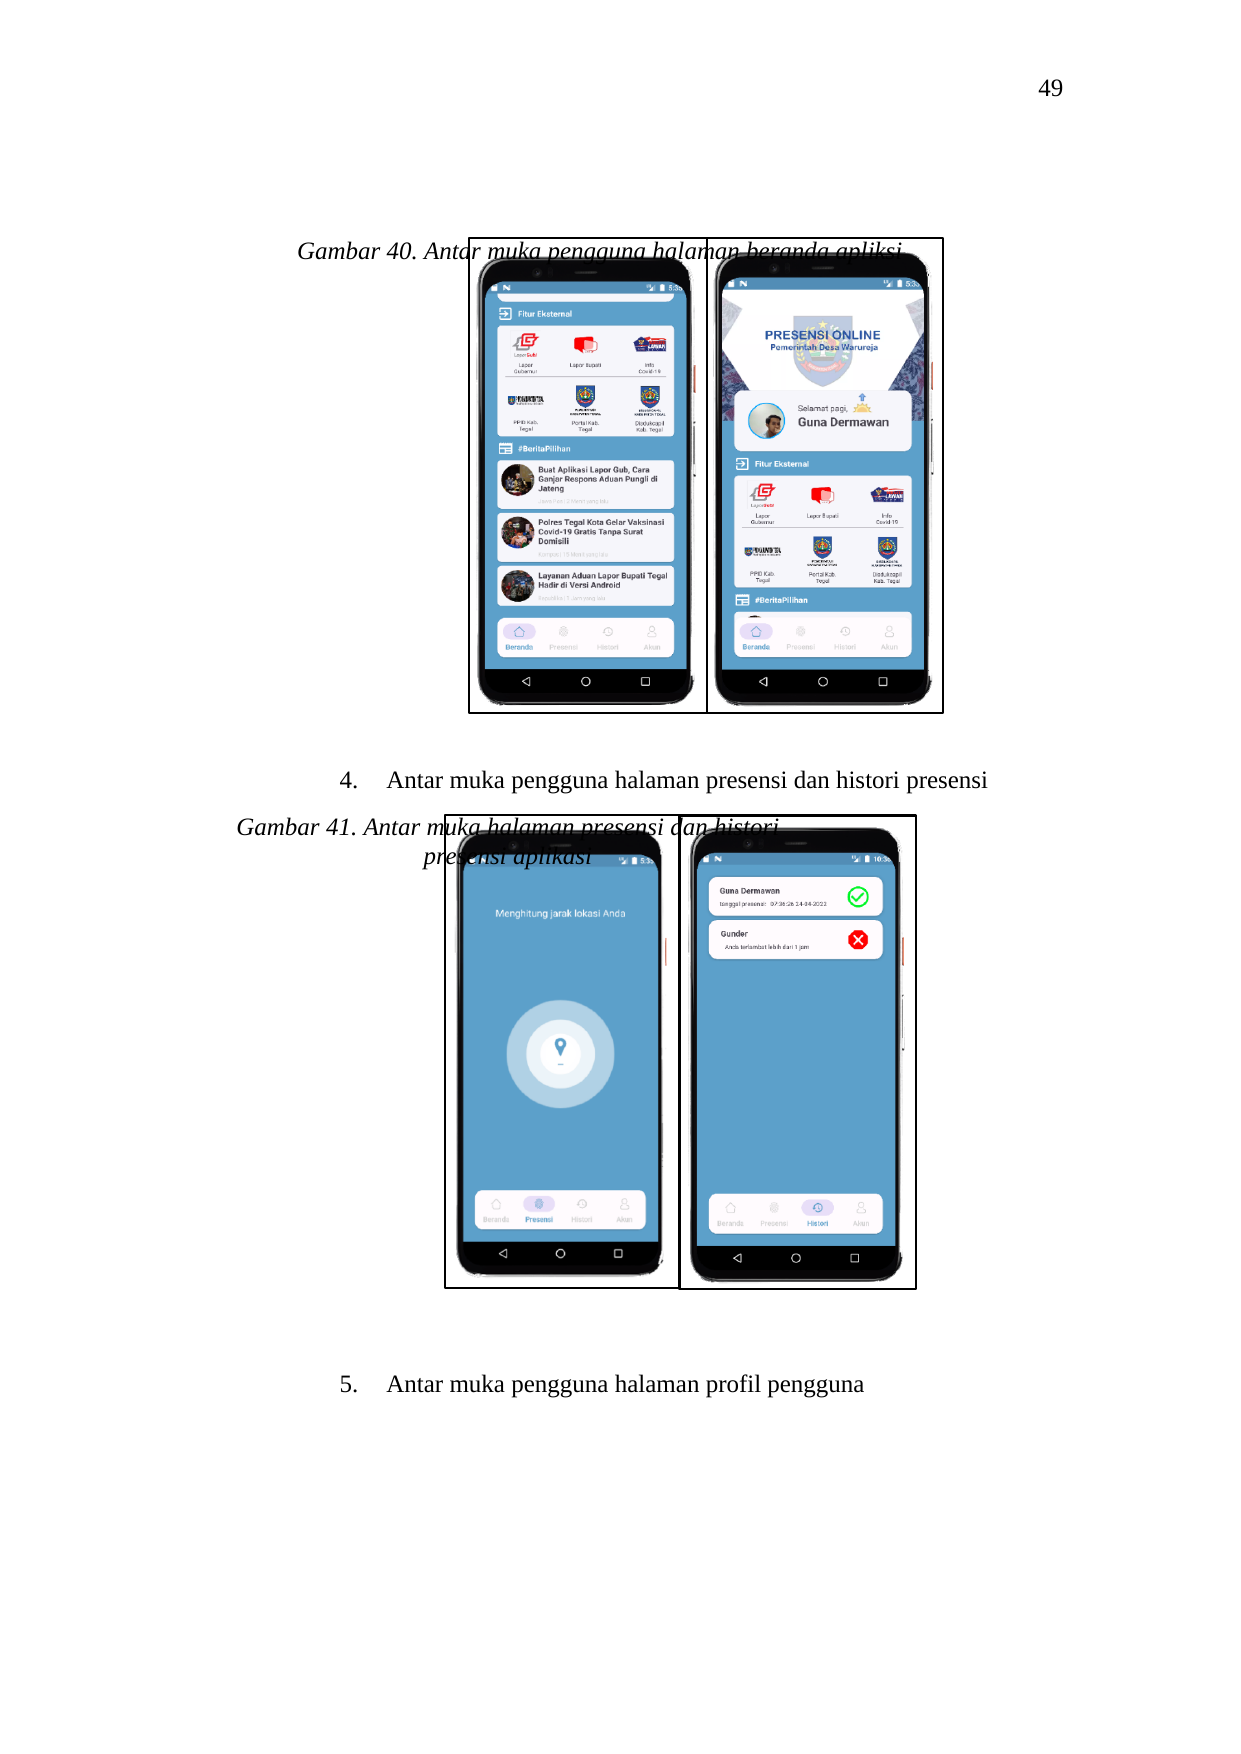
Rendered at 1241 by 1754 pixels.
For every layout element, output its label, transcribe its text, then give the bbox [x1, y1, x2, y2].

picture [708, 239, 942, 712]
picture [681, 817, 915, 1288]
subtitle Antar muka pengguna halaman presensi dan histori presensi [349, 765, 1063, 793]
subtitle Antar muka pengguna halaman profil pengguna [349, 1369, 1063, 1398]
picture [446, 816, 679, 1287]
picture [470, 239, 706, 712]
